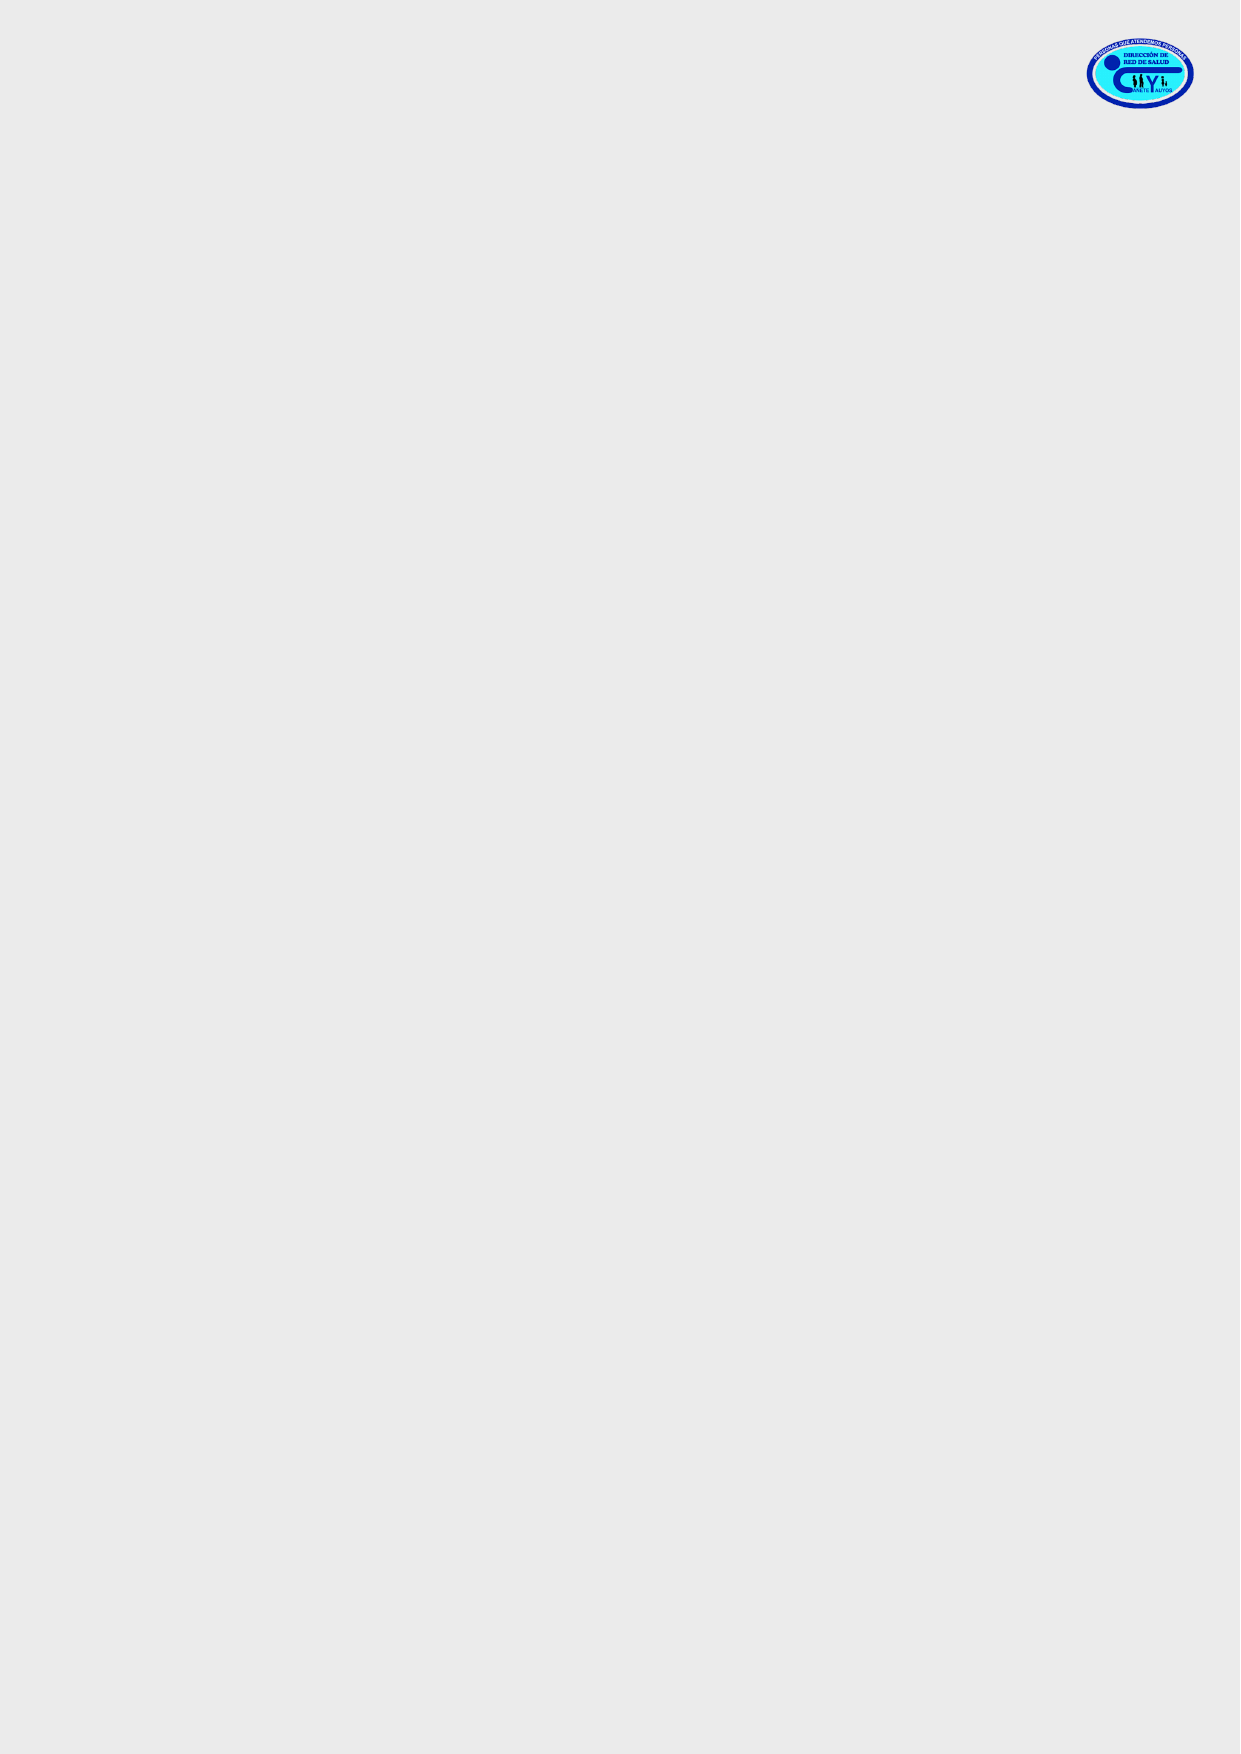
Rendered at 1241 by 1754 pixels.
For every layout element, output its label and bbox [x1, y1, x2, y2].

picture [1086, 38, 1194, 109]
